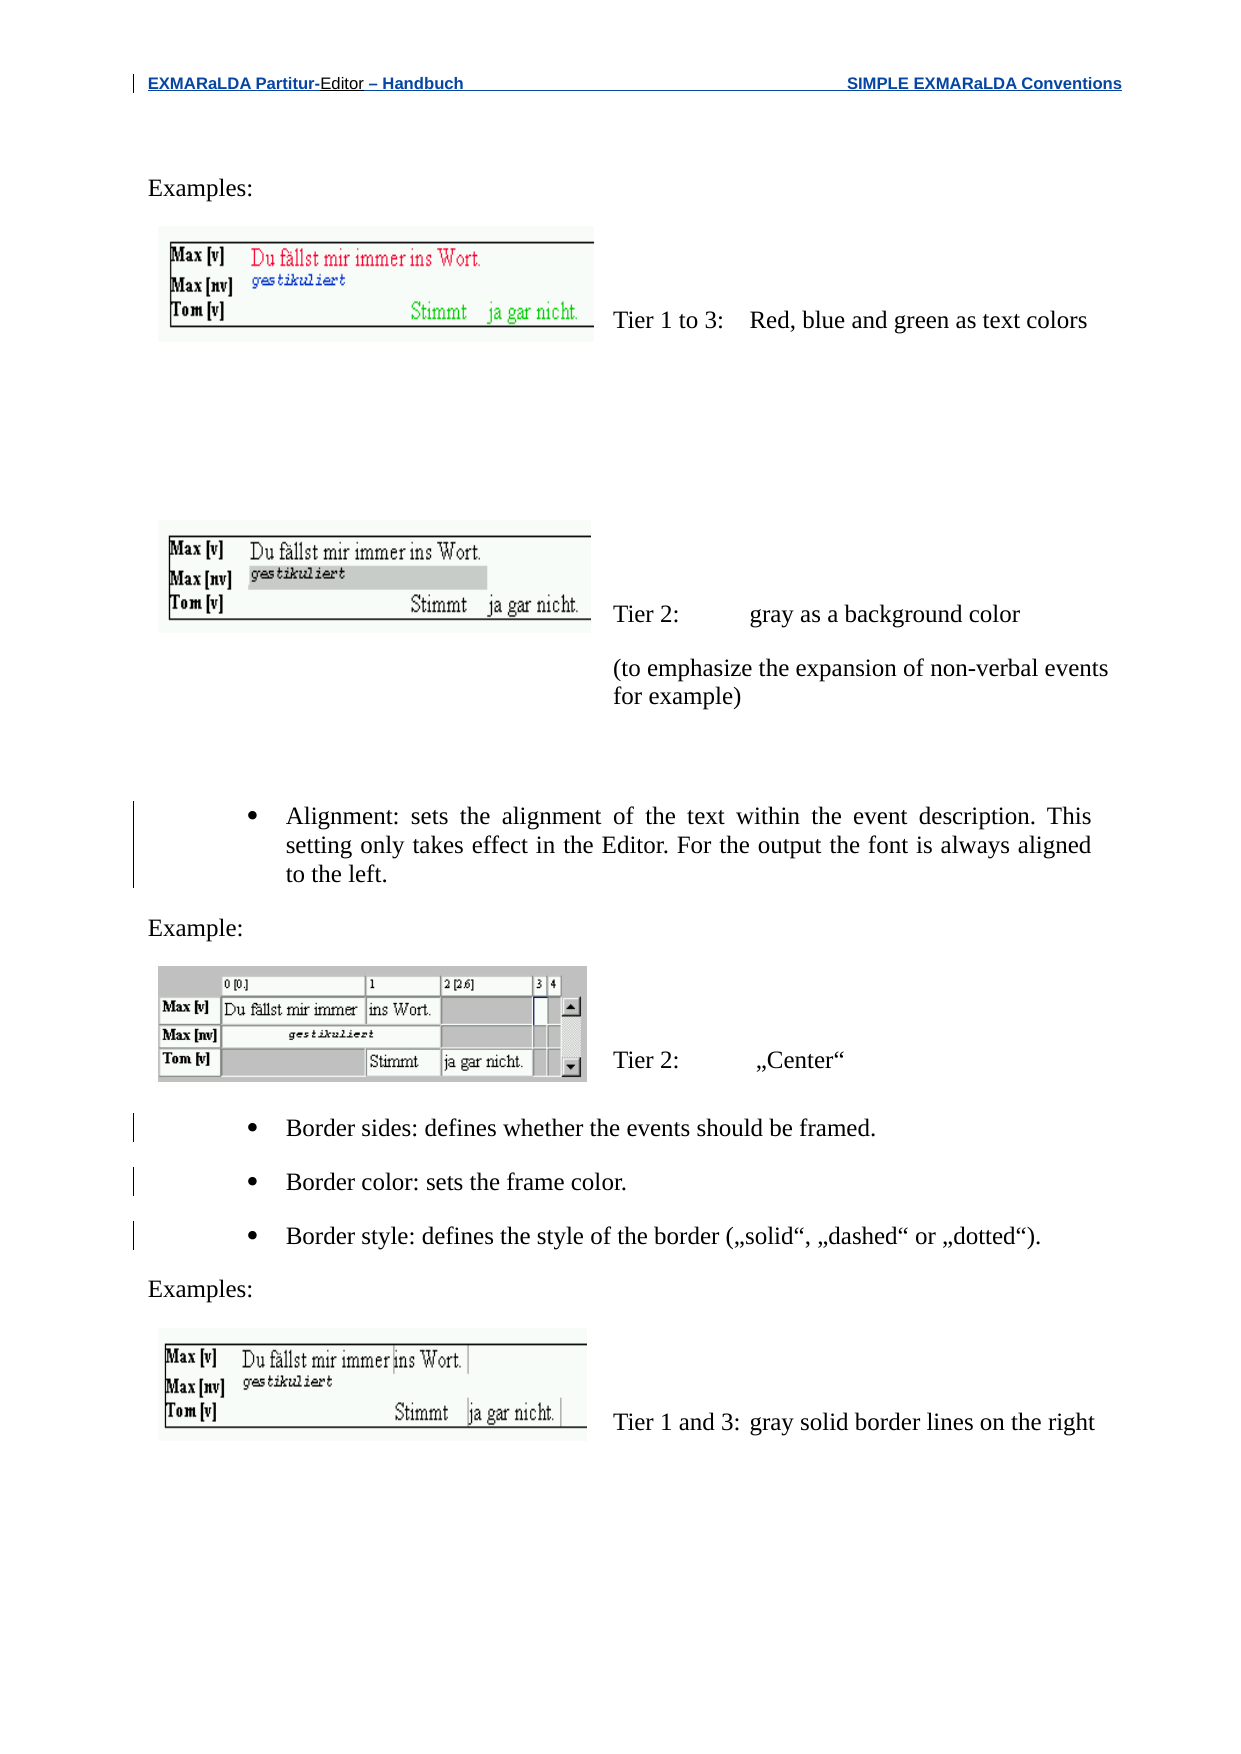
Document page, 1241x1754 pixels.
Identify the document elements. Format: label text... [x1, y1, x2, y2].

table_header Tier 1 to 3: Red, blue and green as text colors [602, 226, 1133, 520]
picture [158, 520, 591, 633]
table_header Tier 2: „Center“ [602, 966, 1133, 1101]
picture [158, 966, 587, 1082]
table_cell Tier 2: gray as a background color (to emphasize the expansion of non-verbal events for example) [602, 520, 1133, 789]
list Alignment: sets the alignment of the text within the event description. This setting only takes effect in the Editor. For the output the font is always aligned to the left. [248, 801, 1093, 888]
picture [158, 1328, 587, 1441]
table_header [148, 1328, 602, 1568]
list Border style: defines the style of the border („solid“, „dashed“ or „dotted“). [248, 1221, 1093, 1249]
list Border color: sets the frame color. [248, 1167, 1093, 1196]
text Example: [148, 913, 1093, 941]
picture [158, 226, 594, 342]
list Border sides: defines whether the events should be framed. [248, 1113, 1093, 1142]
table_header Tier 1 and 3: gray solid border lines on the right [602, 1328, 1133, 1568]
text Examples: [148, 1274, 1093, 1303]
table_header [148, 966, 602, 1101]
table_header [148, 226, 602, 520]
text Examples: [148, 173, 1093, 201]
table_cell [148, 520, 602, 789]
